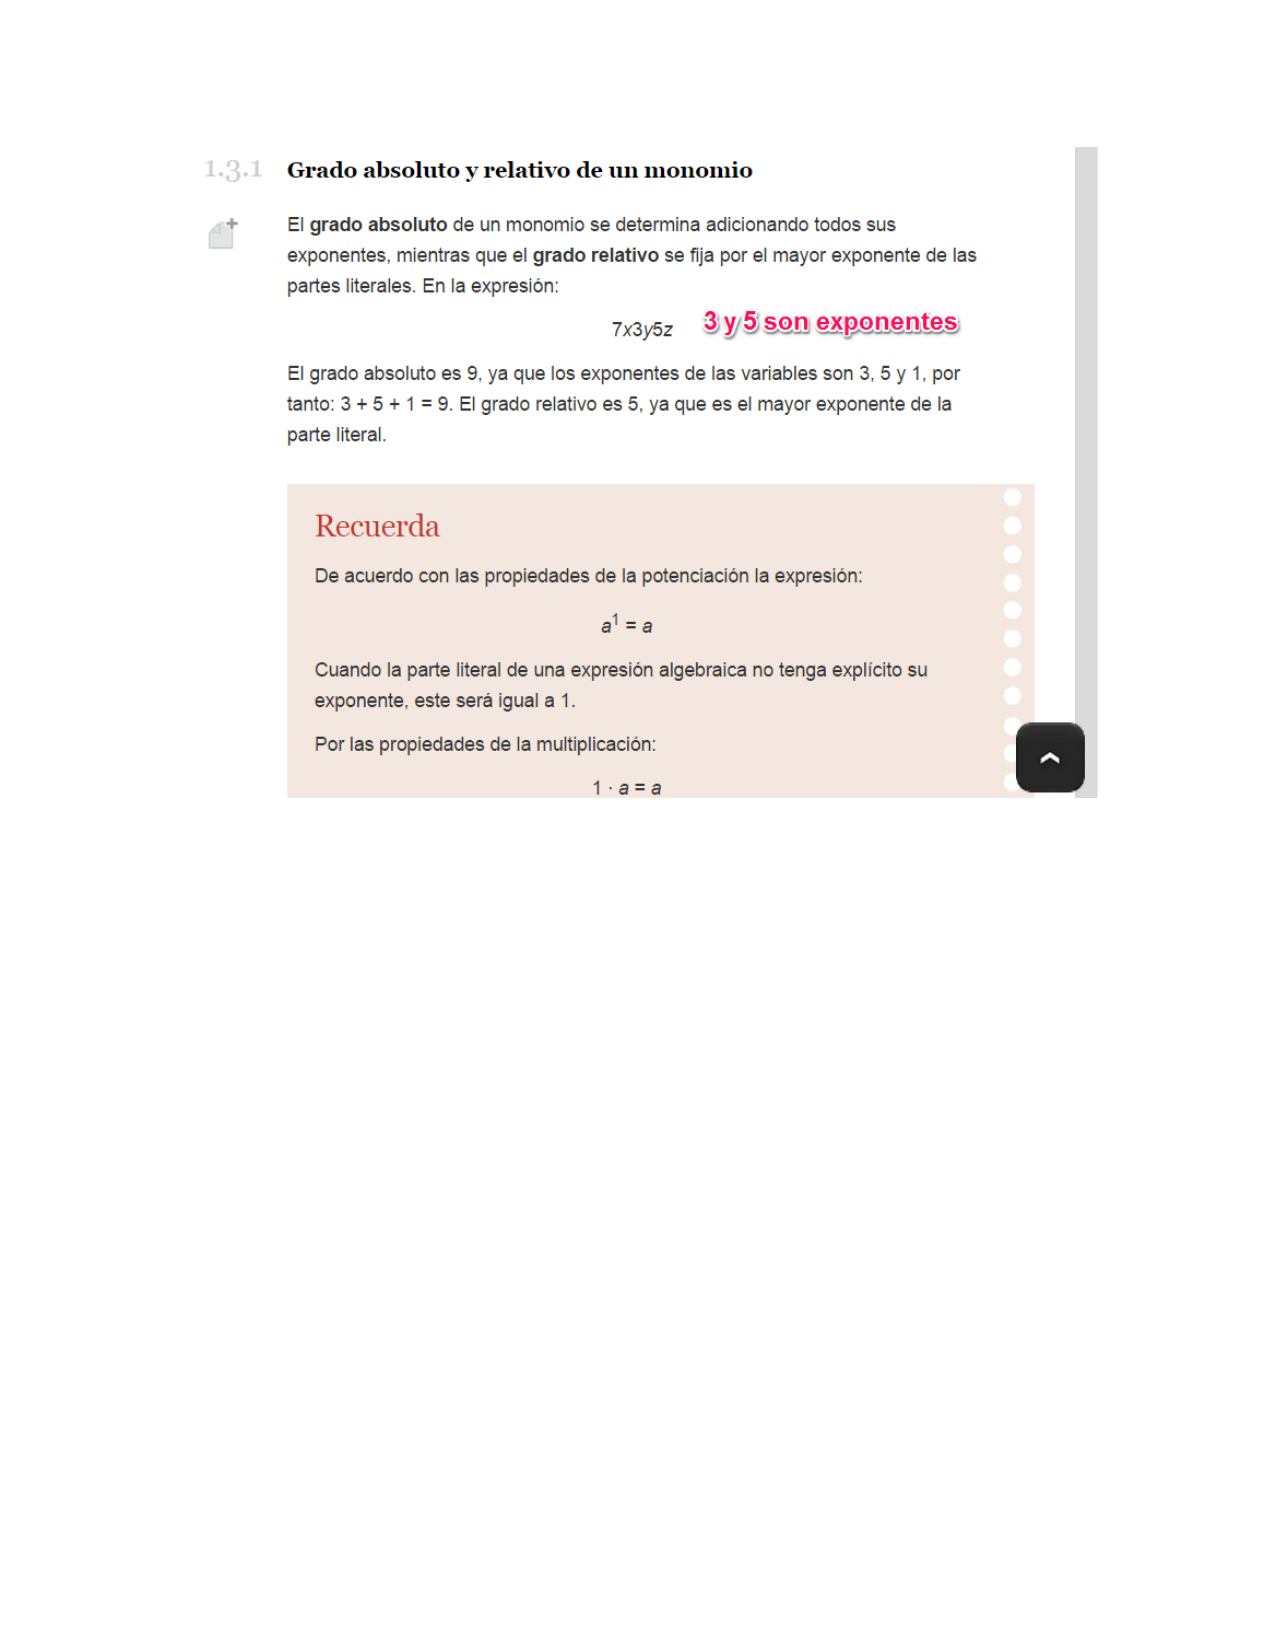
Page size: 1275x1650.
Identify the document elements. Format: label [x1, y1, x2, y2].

picture [177, 147, 1098, 798]
